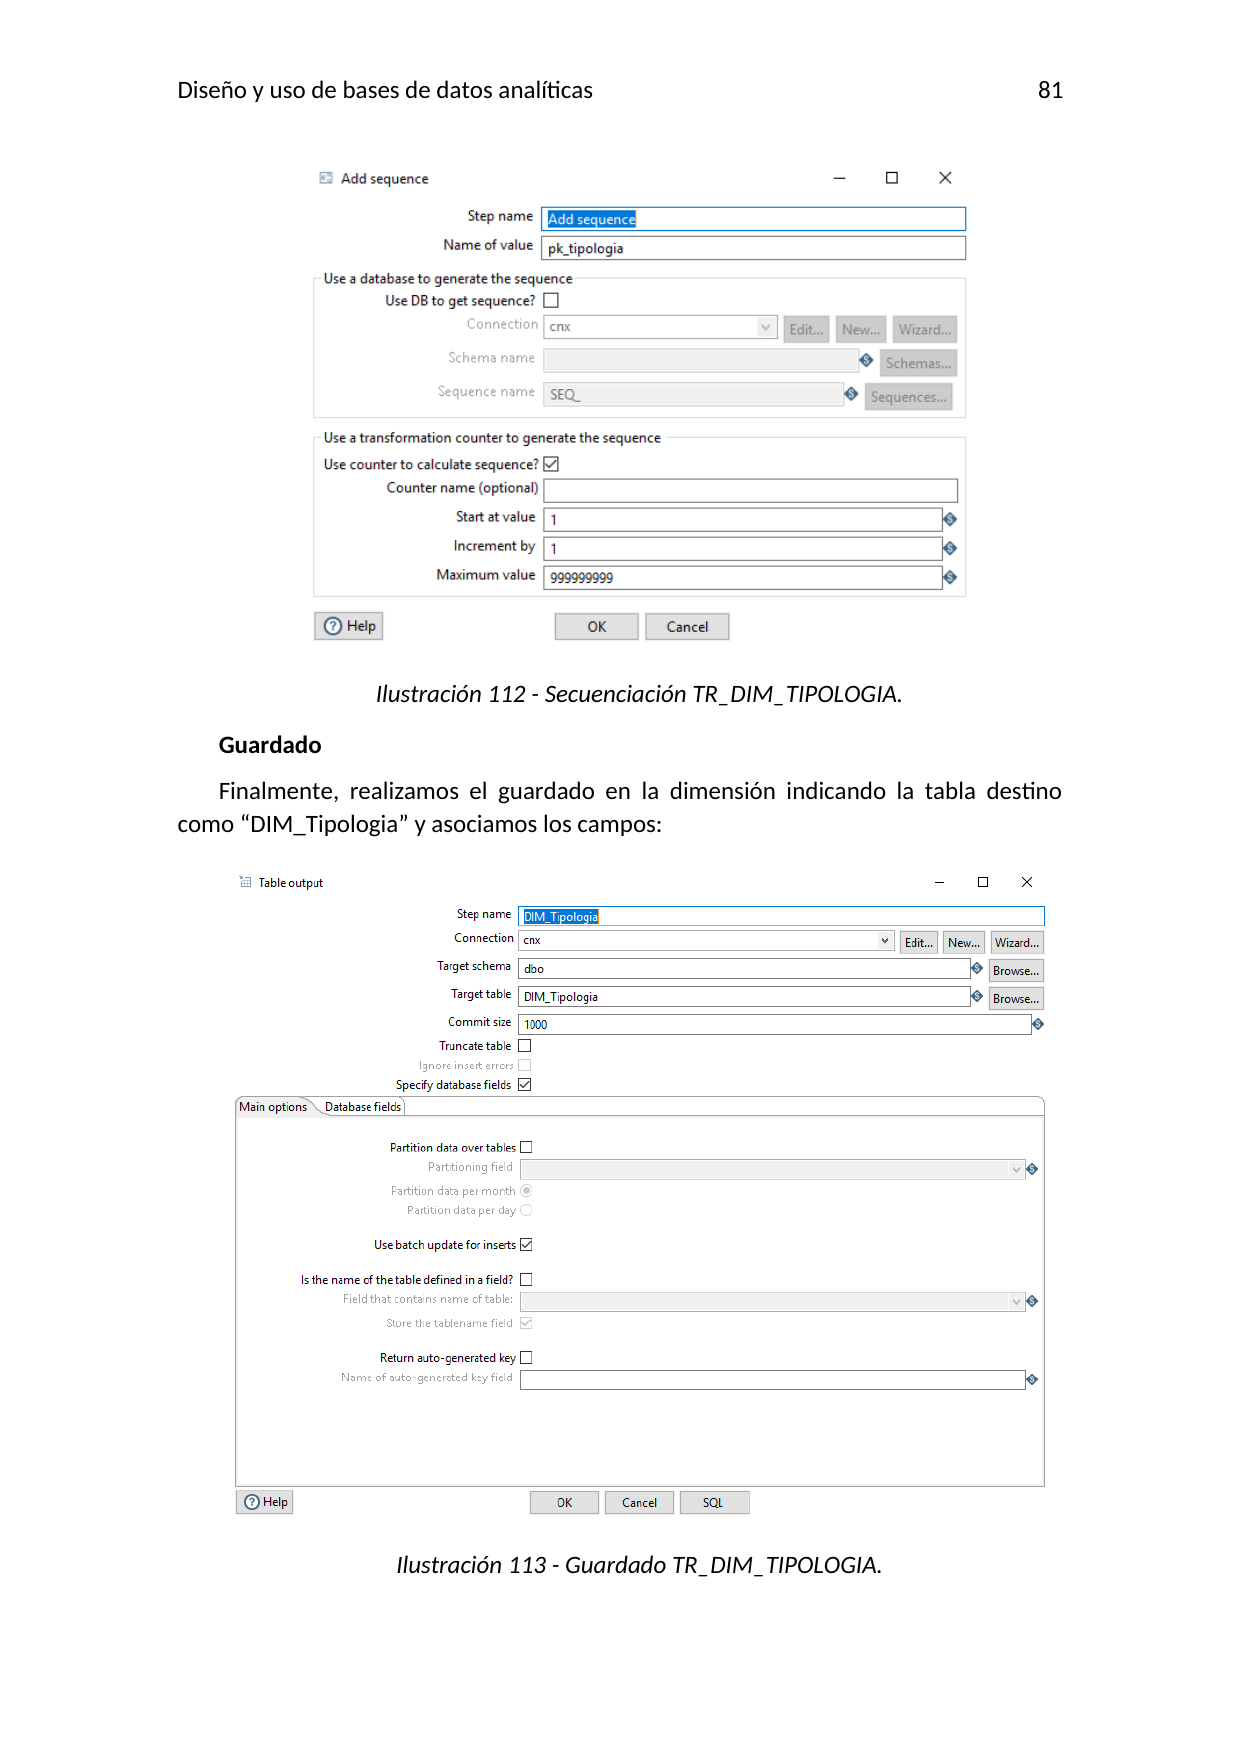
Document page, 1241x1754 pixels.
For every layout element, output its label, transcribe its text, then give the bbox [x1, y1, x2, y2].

picture [233, 870, 1048, 1519]
picture [311, 165, 971, 647]
text Finalmente, realizamos el guardado en la dimensión indicando la tabla destino como “DIM_Tipologia” y asociamos los campos: [177, 775, 1063, 838]
subtitle Guardado [177, 729, 1063, 760]
